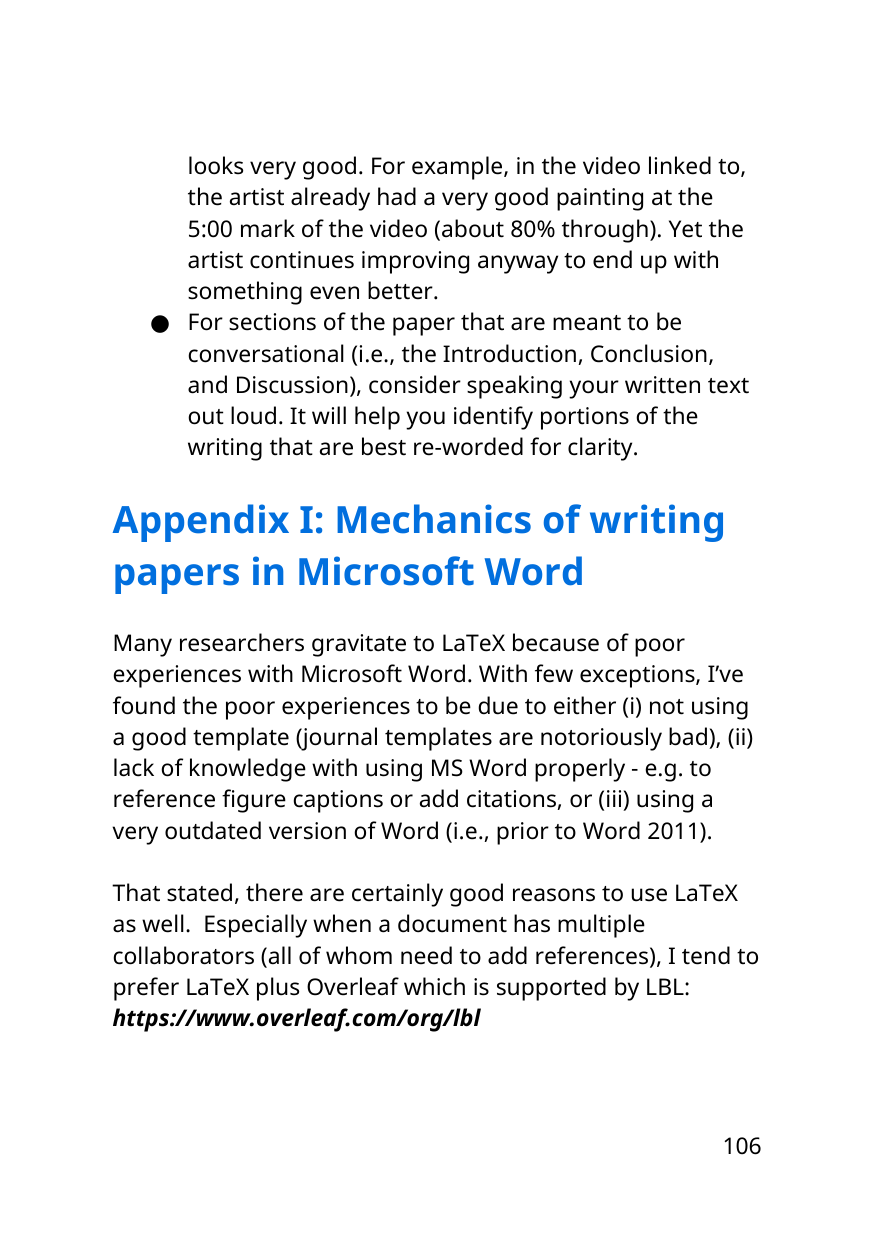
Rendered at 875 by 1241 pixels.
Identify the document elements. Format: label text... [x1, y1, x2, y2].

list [150, 150, 762, 306]
text Many researchers gravitate to LaTeX because of poor experiences with Microsoft Word. With few exceptions, I’ve found the poor experiences to be due to either (i) not using a good template (journal templates are notoriously bad), (ii) lack of knowledge with using MS Word properly - e.g. to reference figure captions or add citations, or (iii) using a very outdated version of Word (i.e., prior to Word 2011). [112, 627, 762, 846]
text That stated, there are certainly good reasons to use LaTeX as well. Especially when a document has multiple collaborators (all of whom need to add references), I tend to prefer LaTeX plus Overleaf which is supported by LBL: https://www.overleaf.com/org/lbl [112, 877, 762, 1033]
subtitle Appendix I: Mechanics of writing papers in Microsoft Word [112, 494, 762, 596]
list For sections of the paper that are meant to be conversational (i.e., the Introduction, Conclusion, and Discussion), consider speaking your written text out loud. It will help you identify portions of the writing that are best re-worded for clarity. [150, 306, 762, 462]
